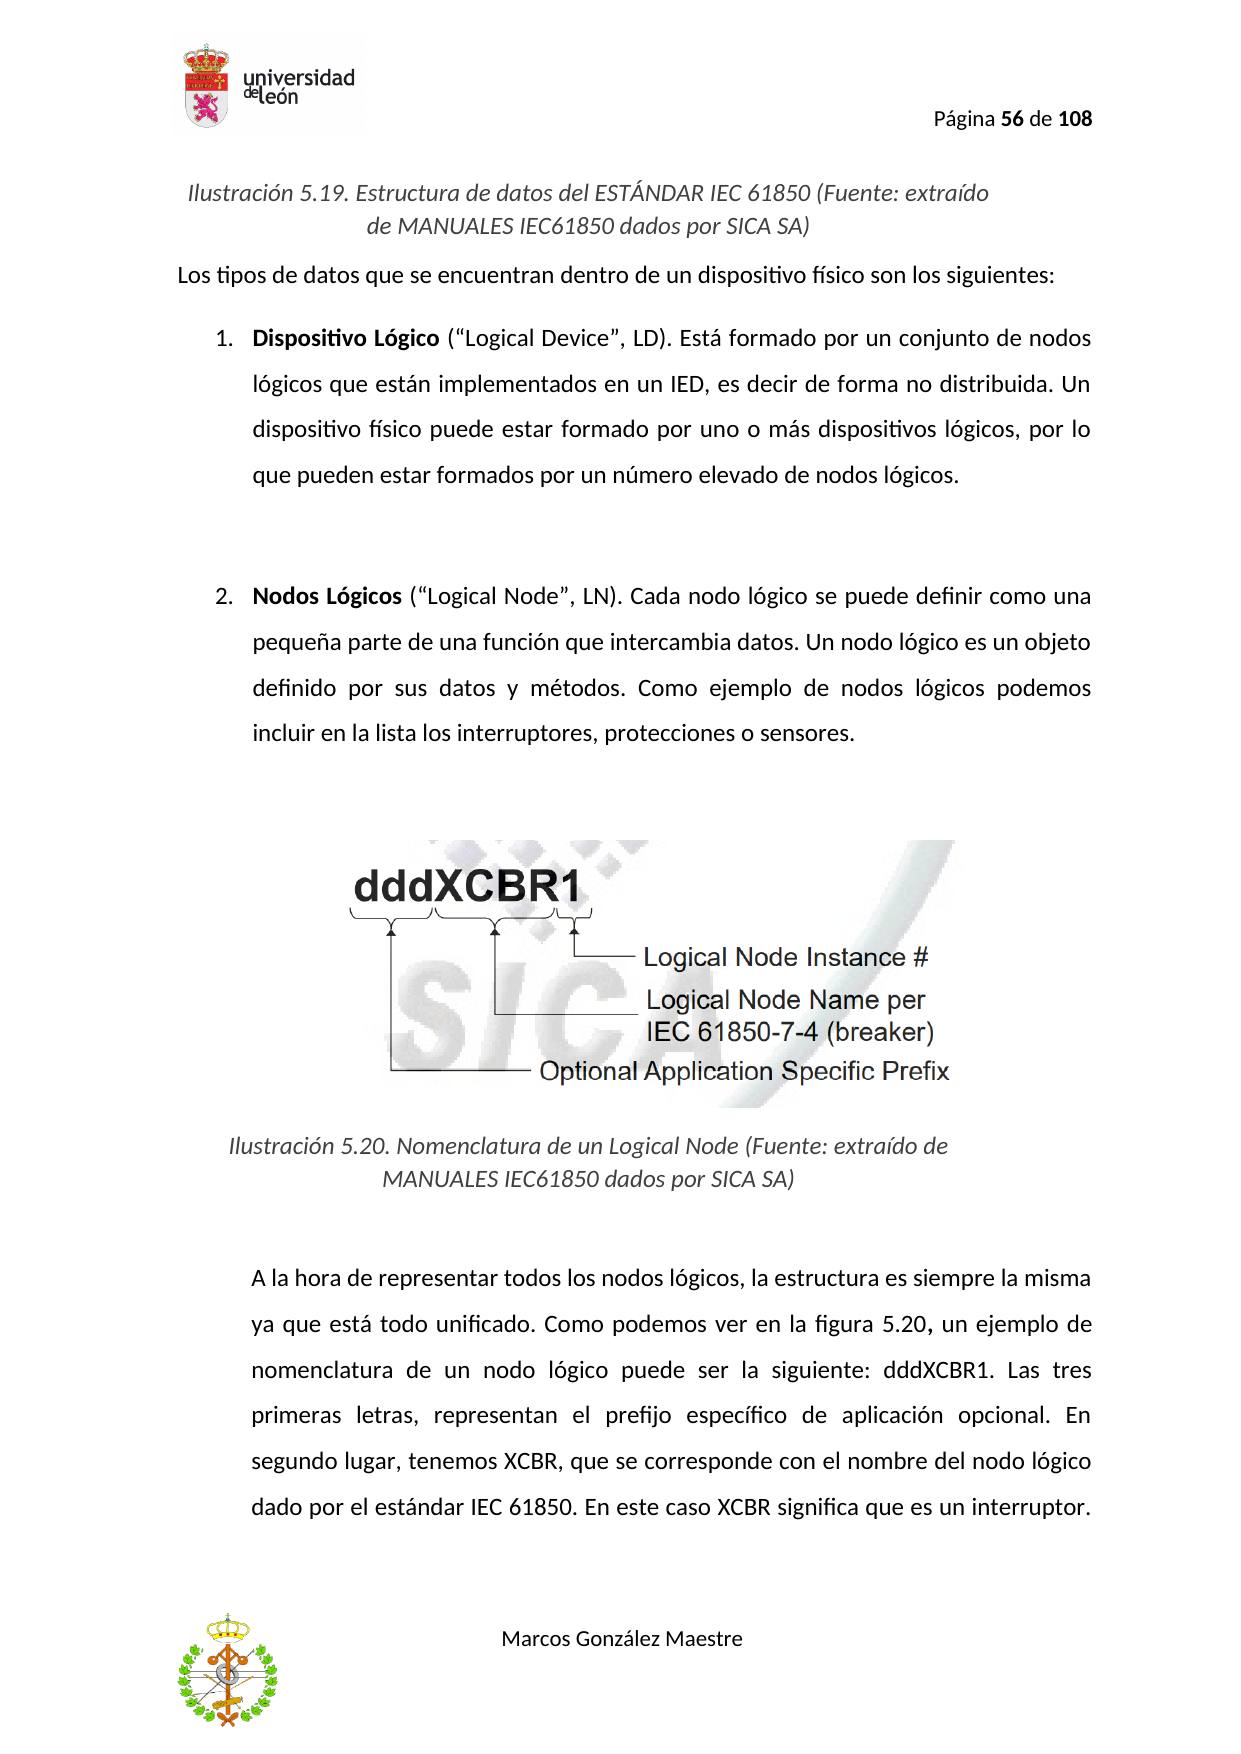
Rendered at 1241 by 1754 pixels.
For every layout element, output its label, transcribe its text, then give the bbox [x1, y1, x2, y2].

text Ilustración 5.19. Estructura de datos del ESTÁNDAR IEC 61850 (Fuente: extraído de MANUALES IEC61850 dados por SICA SA) [177, 177, 1002, 241]
picture [172, 32, 365, 138]
list Nodos Lógicos (“Logical Node”, LN). Cada nodo lógico se puede definir como una pequeña parte de una función que intercambia datos. Un nodo lógico es un objeto definido por sus datos y métodos. Como ejemplo de nodos lógicos podemos incluir en la lista los interruptores, protecciones o sensores. [215, 580, 1092, 748]
picture [177, 1613, 278, 1727]
text Los tipos de datos que se encuentran dentro de un dispositivo físico son los siguientes: [177, 260, 1092, 290]
text Ilustración 5.20. Nomenclatura de un Logical Node (Fuente: extraído de MANUALES IEC61850 dados por SICA SA) [177, 1130, 1002, 1194]
picture [306, 840, 964, 1108]
list Dispositivo Lógico (“Logical Device”, LD). Está formado por un conjunto de nodos lógicos que están implementados en un IED, es decir de forma no distribuida. Un dispositivo físico puede estar formado por uno o más dispositivos lógicos, por lo que pueden estar formados por un número elevado de nodos lógicos. [215, 322, 1092, 490]
